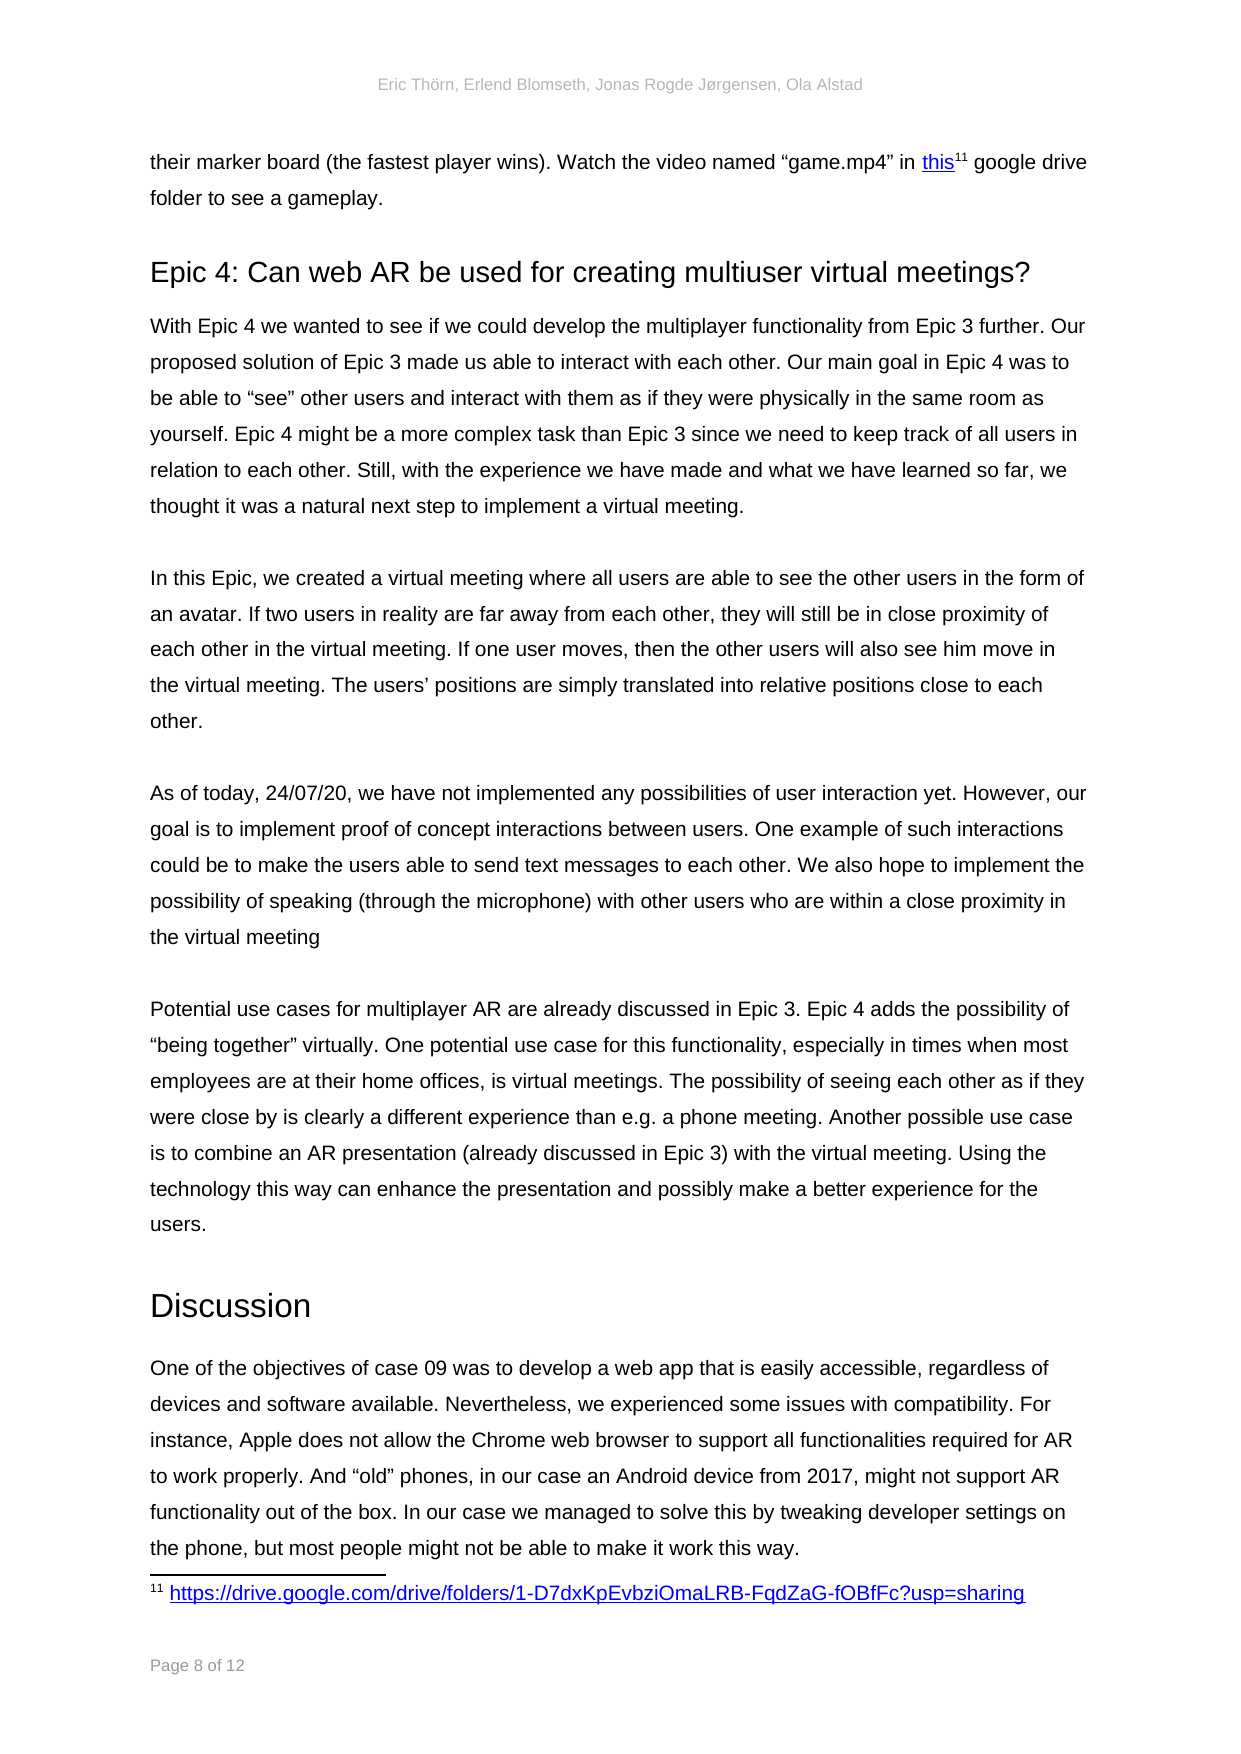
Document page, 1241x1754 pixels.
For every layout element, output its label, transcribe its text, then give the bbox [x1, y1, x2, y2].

text With Epic 4 we wanted to see if we could develop the multiplayer functionality from Epic 3 further. Our proposed solution of Epic 3 made us able to interact with each other. Our main goal in Epic 4 was to be able to “see” other users and interact with them as if they were physically in the same room as yourself. Epic 4 might be a more complex task than Epic 3 since we need to keep track of all users in relation to each other. Still, with the experience we have made and what we have learned so far, we thought it was a natural next step to implement a virtual meeting. [150, 314, 1090, 517]
subtitle Epic 4: Can web AR be used for creating multiuser virtual meetings? [150, 255, 1090, 289]
text Potential use cases for multiplayer AR are already discussed in Epic 3. Epic 4 adds the possibility of “being together” virtually. One potential use case for this functionality, especially in times when most employees are at their home offices, is virtual meetings. The possibility of seeing each other as if they were close by is clearly a different experience than e.g. a phone meeting. Another possible use case is to combine an AR presentation (already discussed in Epic 3) with the virtual meeting. Using the technology this way can enhance the presentation and possibly make a better experience for the users. [150, 997, 1090, 1236]
subtitle Discussion [150, 1286, 1090, 1324]
text In this Epic, we created a virtual meeting where all users are able to see the other users in the form of an avatar. If two users in reality are far away from each other, they will still be in close proximity of each other in the virtual meeting. If one user moves, then the other users will also see him move in the virtual meeting. The users’ positions are simply translated into relative positions close to each other. [150, 565, 1090, 733]
text As of today, 24/07/20, we have not implemented any possibilities of user interaction yet. However, our goal is to implement proof of concept interactions between users. One example of such interactions could be to make the users able to send text messages to each other. We also hope to implement the possibility of speaking (through the microphone) with other users who are within a close proximity in the virtual meeting [150, 781, 1090, 949]
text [150, 150, 1090, 210]
text One of the objectives of case 09 was to develop a web app that is easily accessible, regardless of devices and software available. Nevertheless, we experienced some issues with compatibility. For instance, Apple does not allow the Chrome web browser to support all functionalities required for AR to work properly. And “old” phones, in our case an Android device from 2017, might not support AR functionality out of the box. In our case we managed to solve this by tweaking developer settings on the phone, but most people might not be able to make it work this way. [150, 1356, 1090, 1559]
